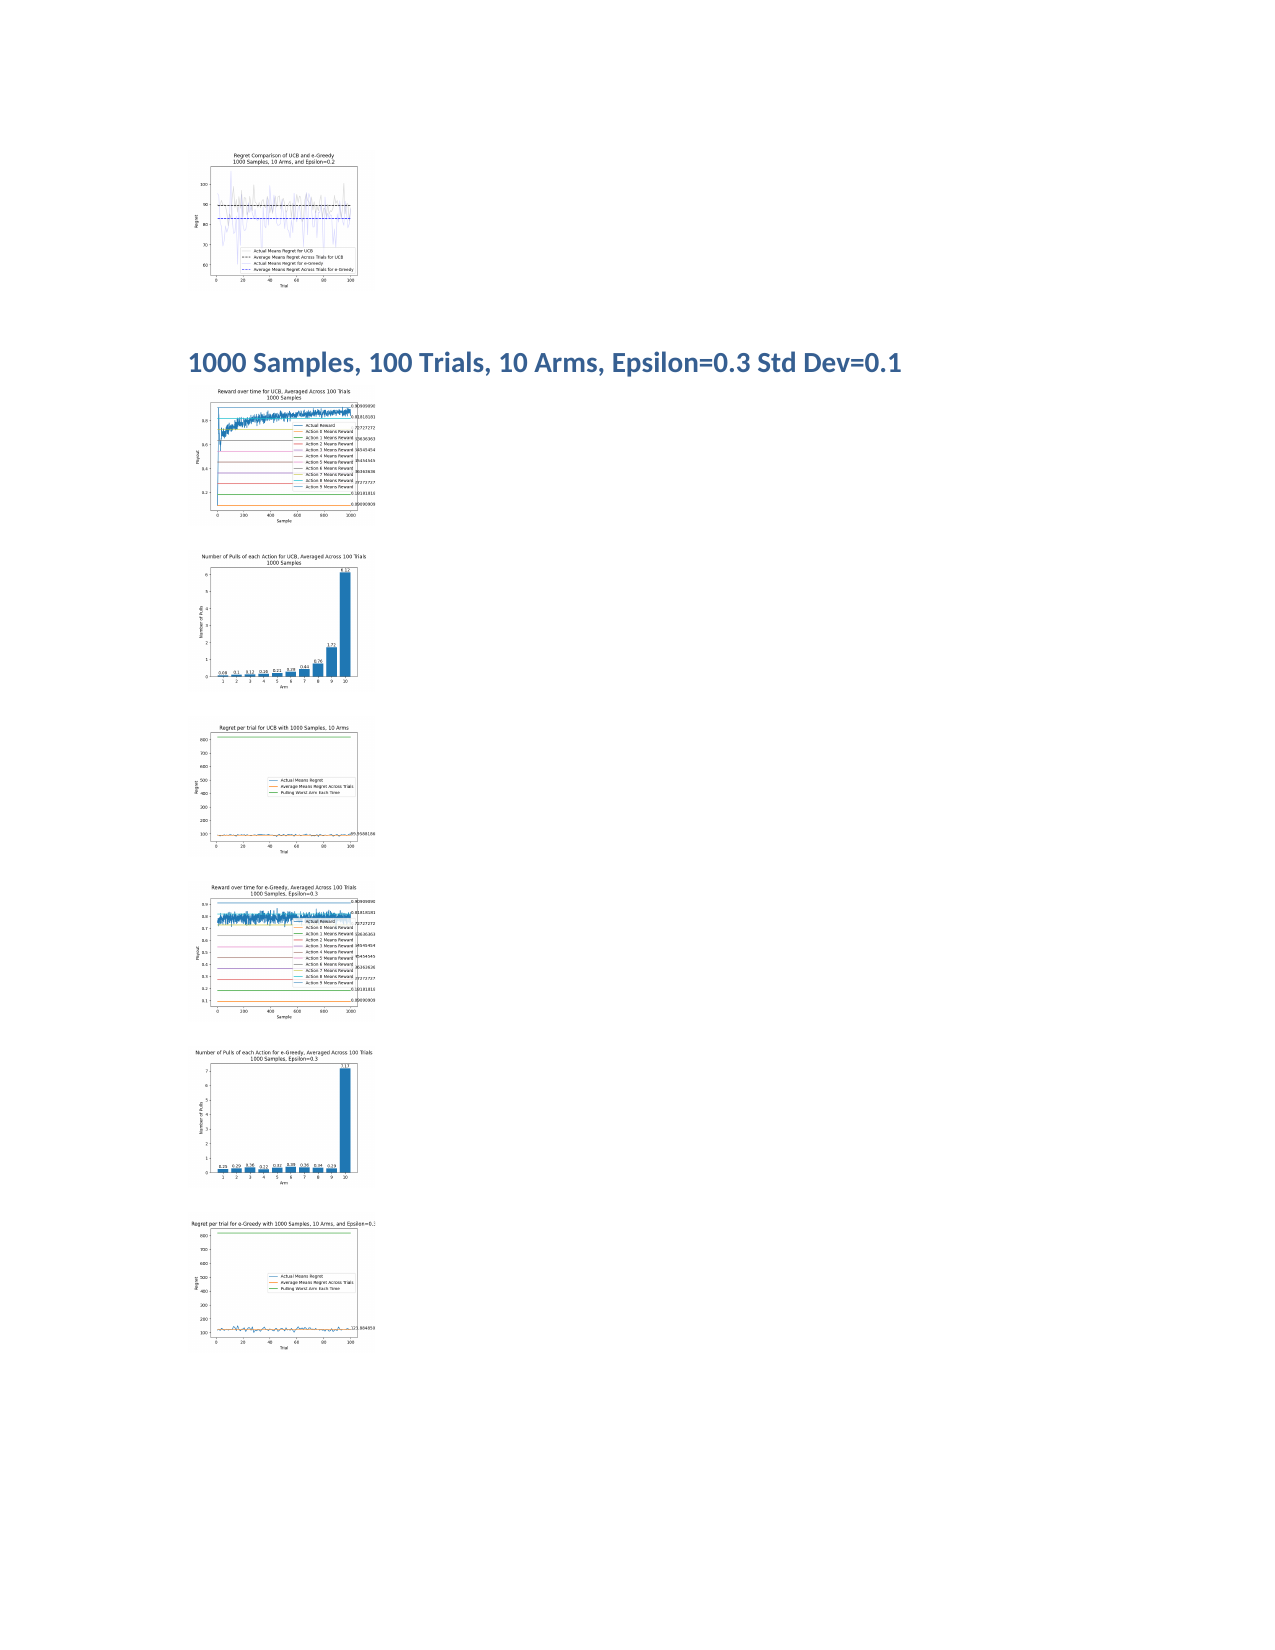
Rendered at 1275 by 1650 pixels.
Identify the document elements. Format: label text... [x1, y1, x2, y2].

picture [187, 1212, 375, 1353]
subtitle 1000 Samples, 100 Trials, 10 Arms, Epsilon=0.3 Std Dev=0.1 [187, 344, 1087, 380]
picture [187, 550, 375, 692]
picture [187, 150, 375, 291]
picture [187, 716, 375, 857]
picture [187, 385, 375, 526]
picture [187, 881, 375, 1022]
picture [187, 1046, 375, 1188]
